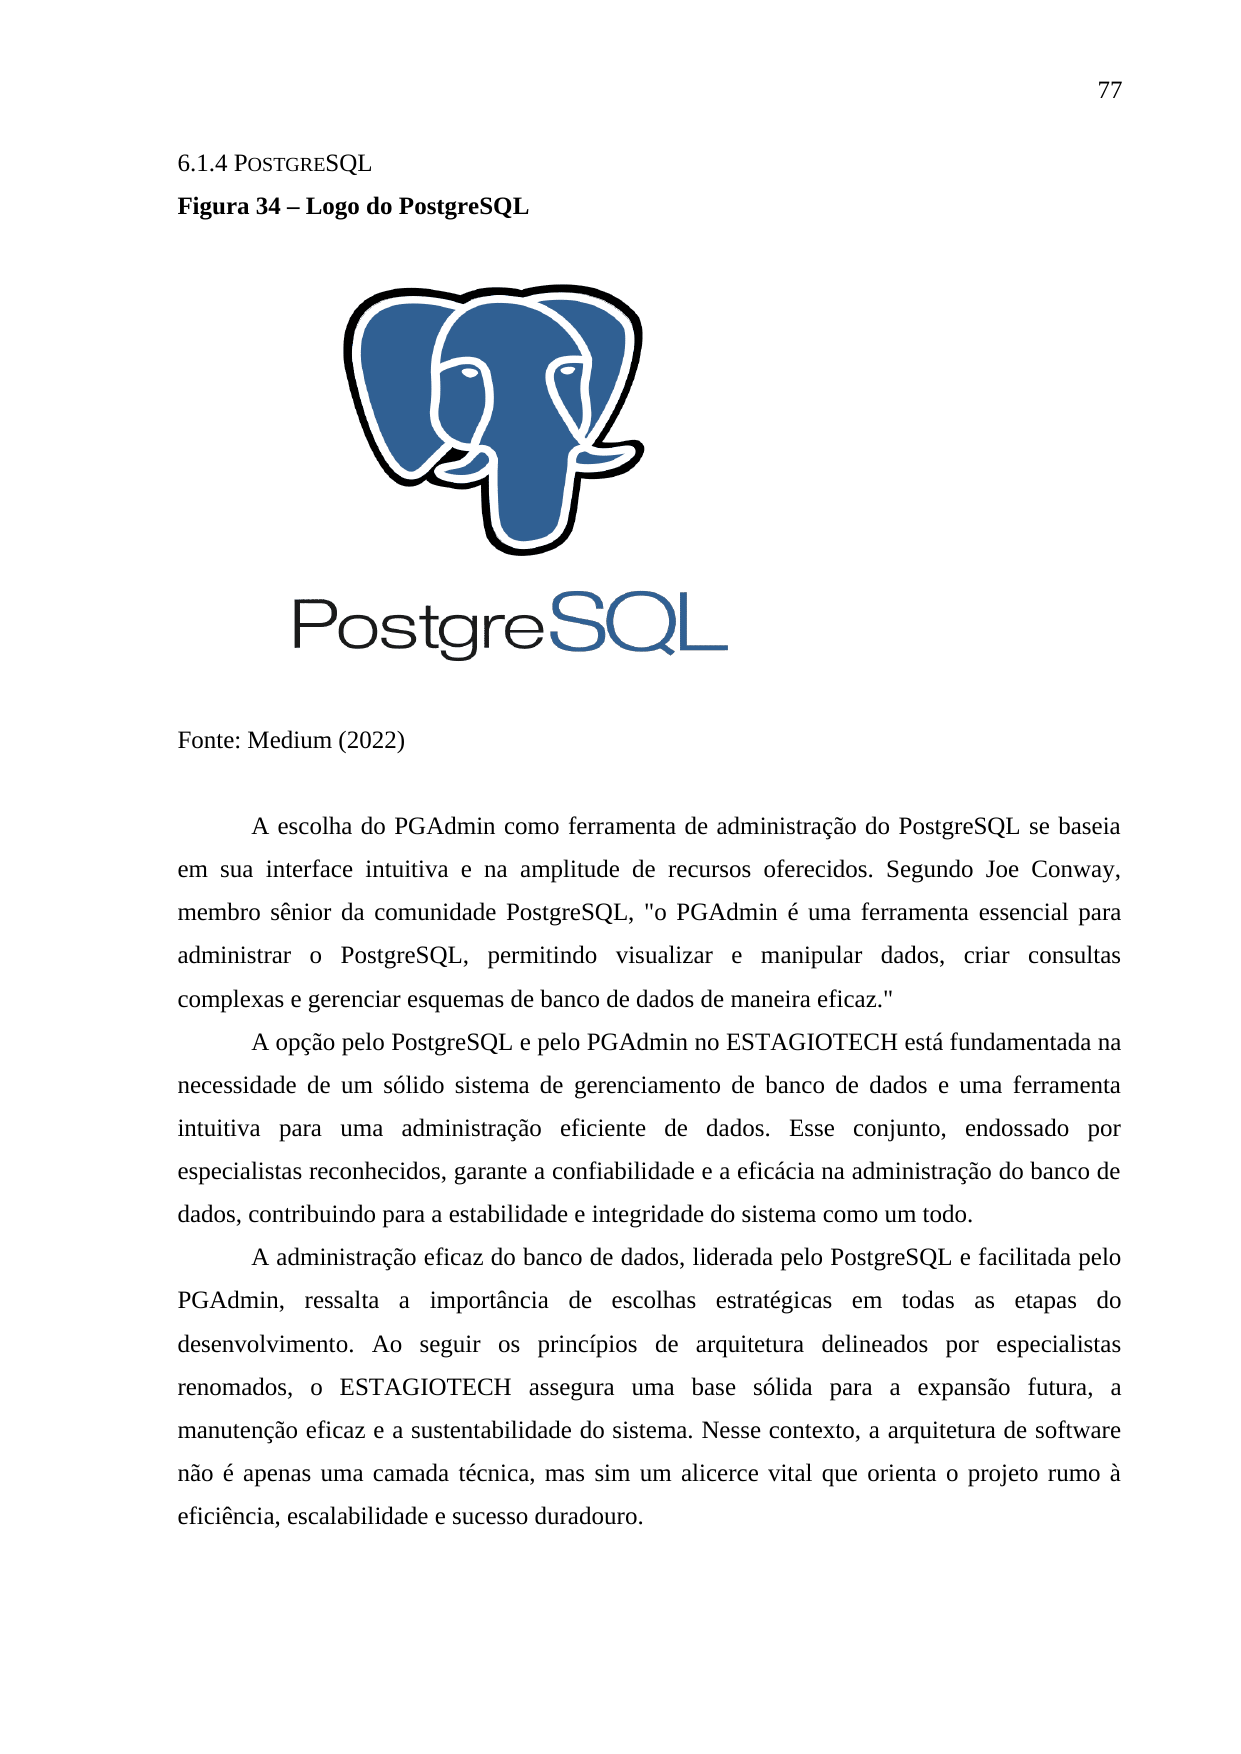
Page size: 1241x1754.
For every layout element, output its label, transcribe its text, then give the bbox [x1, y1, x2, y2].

text Figura 34 – Logo do PostgreSQL [177, 191, 1122, 219]
text A opção pelo PostgreSQL e pelo PGAdmin no ESTAGIOTECH está fundamentada na necessidade de um sólido sistema de gerenciamento de banco de dados e uma ferramenta intuitiva para uma administração eficiente de dados. Esse conjunto, endossado por especialistas reconhecidos, garante a confiabilidade e a eficácia na administração do banco de dados, contribuindo para a estabilidade e integridade do sistema como um todo. [177, 1027, 1122, 1228]
text A escolha do PGAdmin como ferramenta de administração do PostgreSQL se baseia em sua interface intuitiva e na amplitude de recursos oferecidos. Segundo Joe Conway, membro sênior da comunidade PostgreSQL, "o PGAdmin é uma ferramenta essencial para administrar o PostgreSQL, permitindo visualizar e manipular dados, criar consultas complexas e gerenciar esquemas de banco de dados de maneira eficaz." [177, 811, 1122, 1012]
text Fonte: Medium (2022) [177, 725, 1122, 754]
subtitle 6.1.4 PostgreSQL [177, 148, 1122, 176]
picture [251, 219, 758, 711]
text A administração eficaz do banco de dados, liderada pelo PostgreSQL e facilitada pelo PGAdmin, ressalta a importância de escolhas estratégicas em todas as etapas do desenvolvimento. Ao seguir os princípios de arquitetura delineados por especialistas renomados, o ESTAGIOTECH assegura uma base sólida para a expansão futura, a manutenção eficaz e a sustentabilidade do sistema. Nesse contexto, a arquitetura de software não é apenas uma camada técnica, mas sim um alicerce vital que orienta o projeto rumo à eficiência, escalabilidade e sucesso duradouro. [177, 1242, 1122, 1530]
